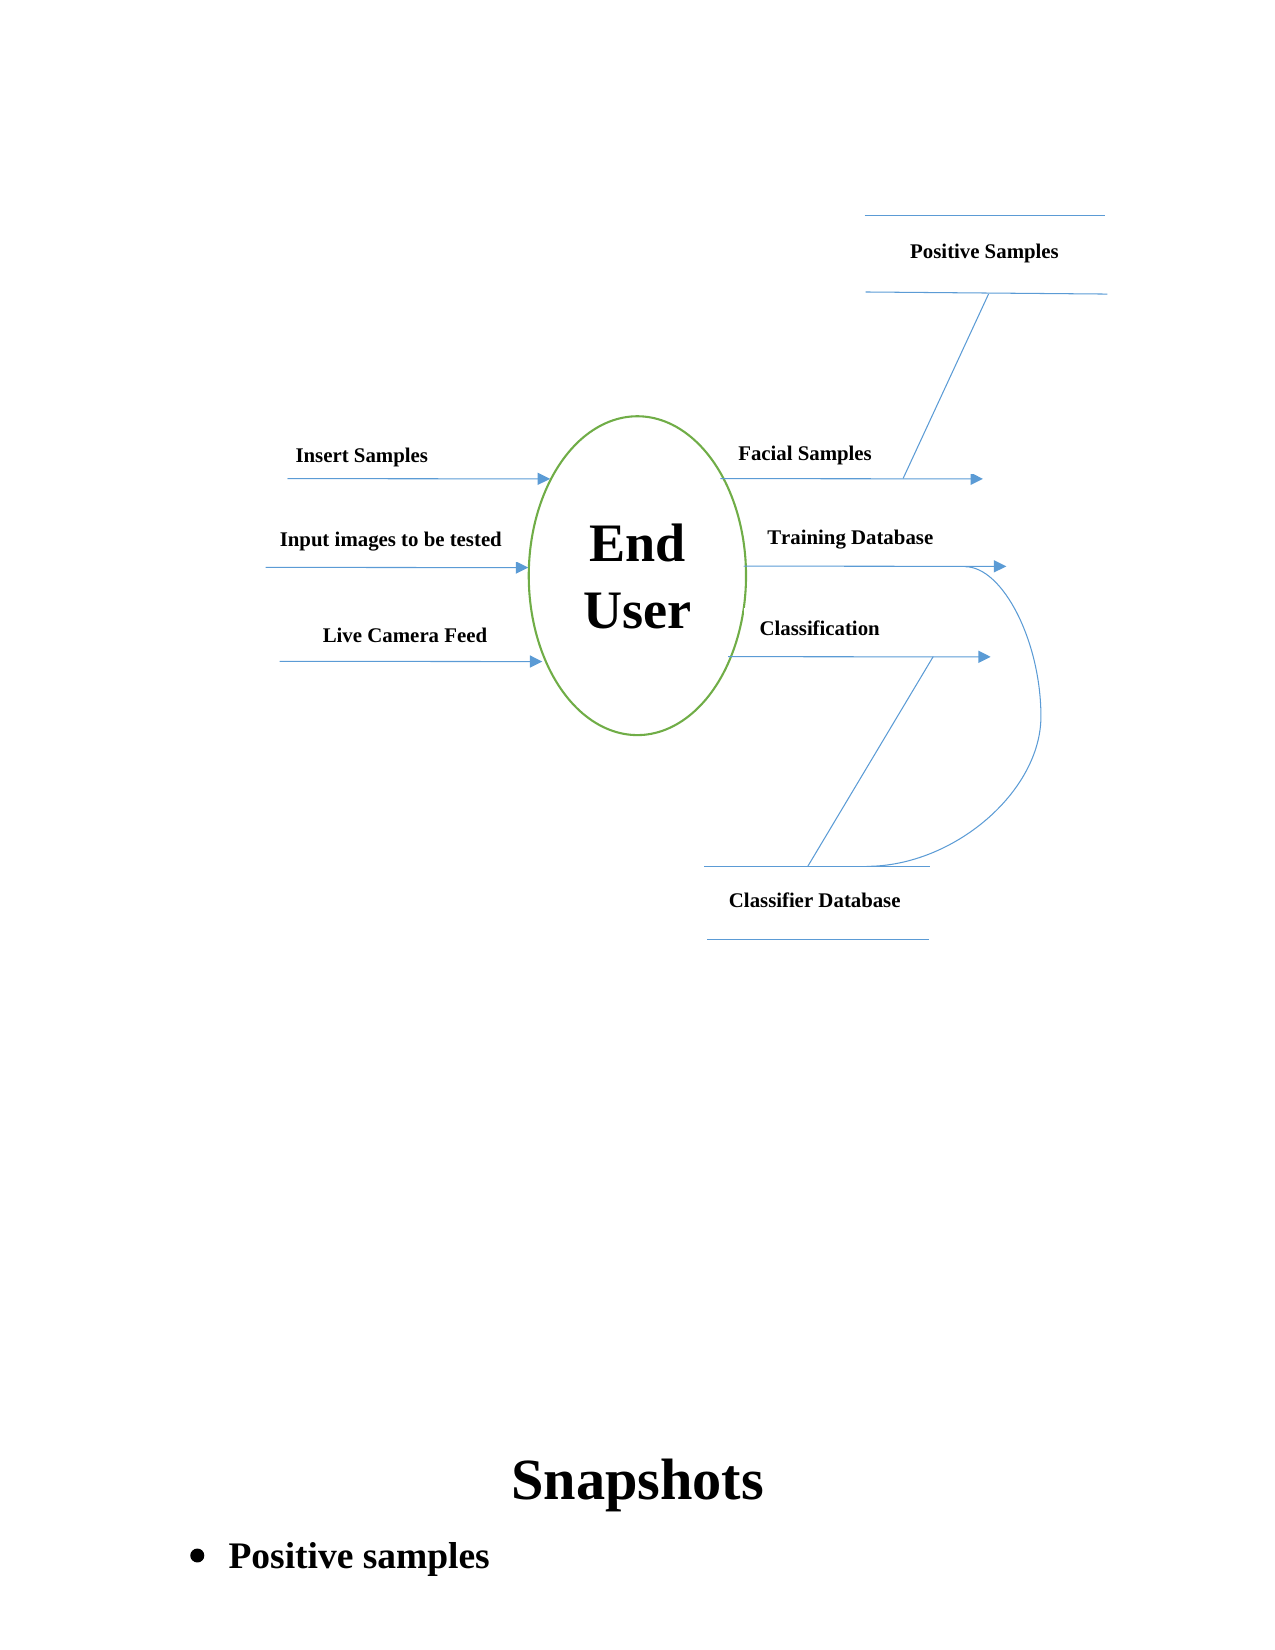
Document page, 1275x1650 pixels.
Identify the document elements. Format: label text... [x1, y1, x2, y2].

list Positive samples [191, 1534, 1125, 1577]
text Snapshots [150, 1444, 1125, 1512]
